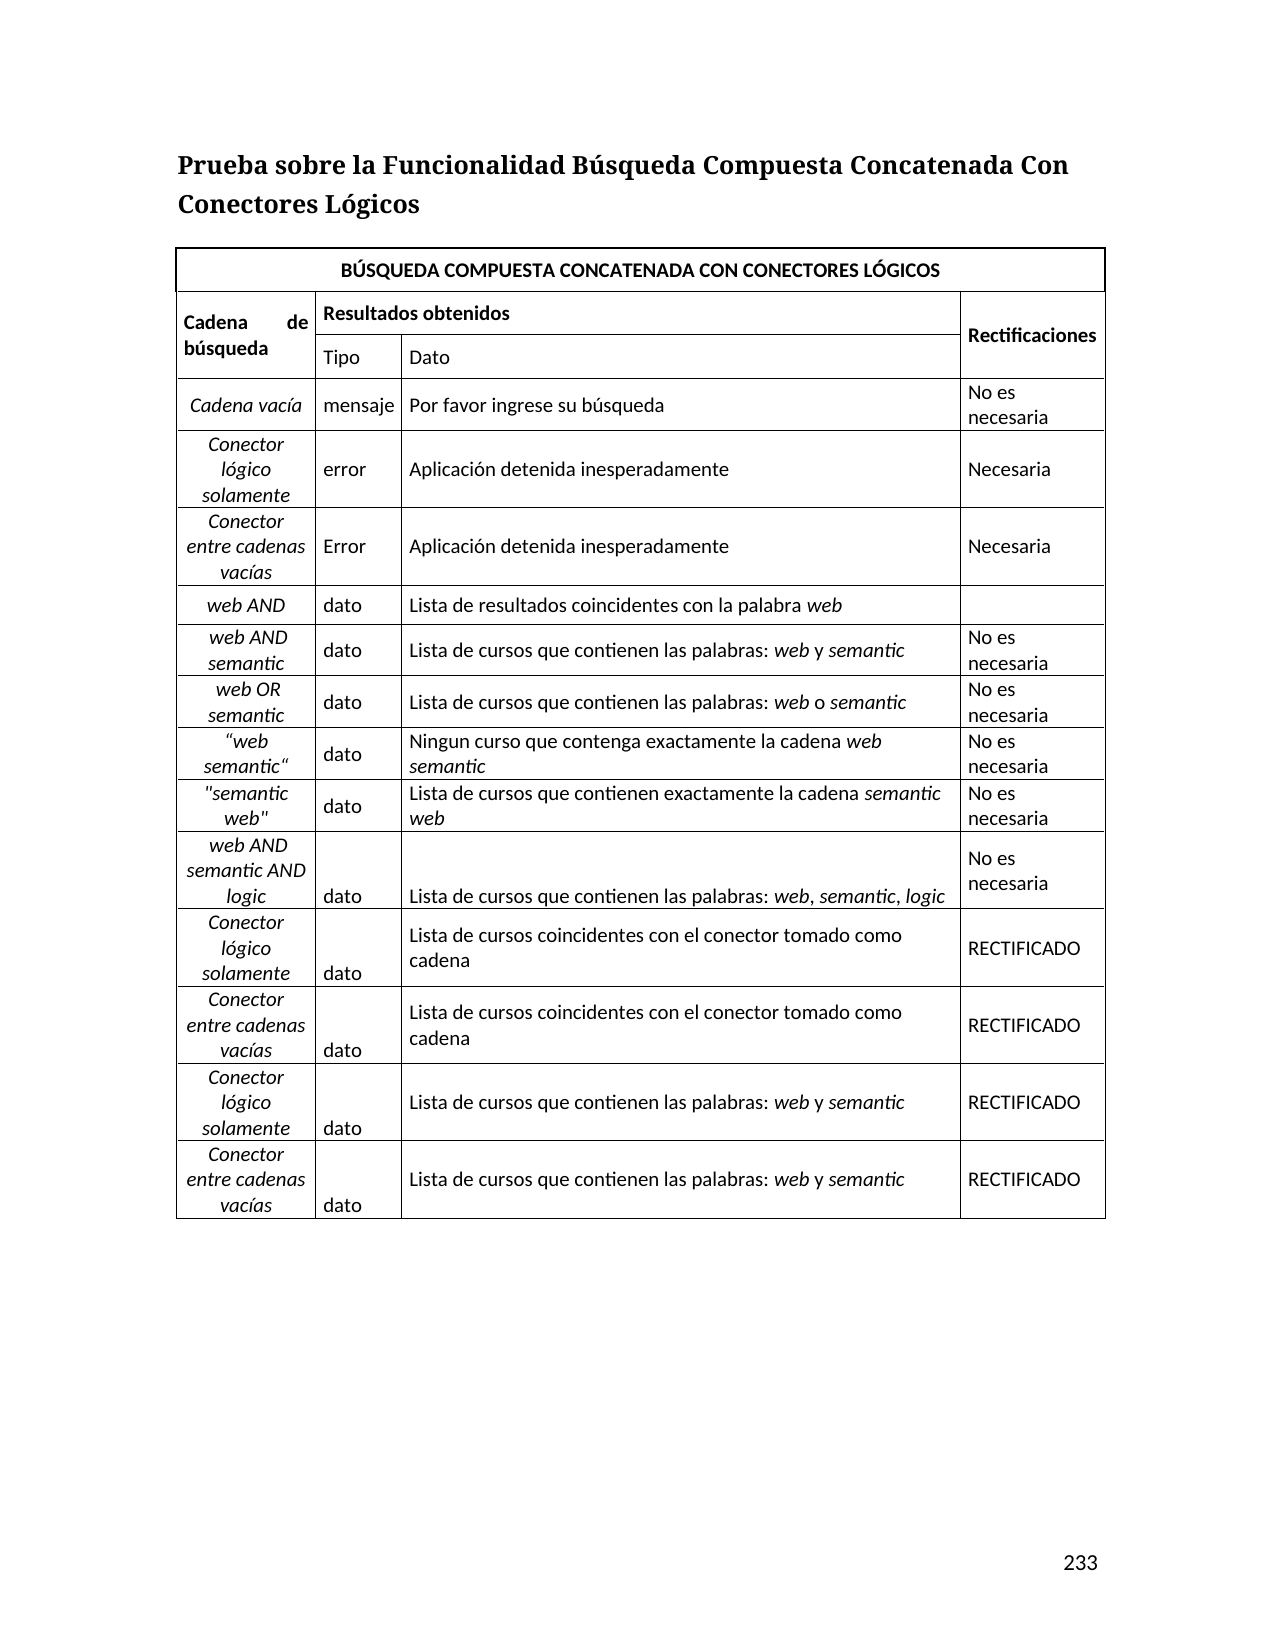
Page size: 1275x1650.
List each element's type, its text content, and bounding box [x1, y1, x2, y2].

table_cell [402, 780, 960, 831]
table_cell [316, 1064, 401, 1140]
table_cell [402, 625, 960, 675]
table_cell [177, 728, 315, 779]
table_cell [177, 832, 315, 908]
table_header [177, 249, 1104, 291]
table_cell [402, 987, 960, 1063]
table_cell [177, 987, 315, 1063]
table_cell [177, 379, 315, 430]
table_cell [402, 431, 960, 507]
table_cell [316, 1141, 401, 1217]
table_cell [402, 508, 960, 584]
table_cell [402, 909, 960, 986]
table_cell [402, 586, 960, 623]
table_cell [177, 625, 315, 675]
text Prueba sobre la Funcionalidad Búsqueda Compuesta Concatenada Con Conectores Lógicos [177, 148, 1098, 221]
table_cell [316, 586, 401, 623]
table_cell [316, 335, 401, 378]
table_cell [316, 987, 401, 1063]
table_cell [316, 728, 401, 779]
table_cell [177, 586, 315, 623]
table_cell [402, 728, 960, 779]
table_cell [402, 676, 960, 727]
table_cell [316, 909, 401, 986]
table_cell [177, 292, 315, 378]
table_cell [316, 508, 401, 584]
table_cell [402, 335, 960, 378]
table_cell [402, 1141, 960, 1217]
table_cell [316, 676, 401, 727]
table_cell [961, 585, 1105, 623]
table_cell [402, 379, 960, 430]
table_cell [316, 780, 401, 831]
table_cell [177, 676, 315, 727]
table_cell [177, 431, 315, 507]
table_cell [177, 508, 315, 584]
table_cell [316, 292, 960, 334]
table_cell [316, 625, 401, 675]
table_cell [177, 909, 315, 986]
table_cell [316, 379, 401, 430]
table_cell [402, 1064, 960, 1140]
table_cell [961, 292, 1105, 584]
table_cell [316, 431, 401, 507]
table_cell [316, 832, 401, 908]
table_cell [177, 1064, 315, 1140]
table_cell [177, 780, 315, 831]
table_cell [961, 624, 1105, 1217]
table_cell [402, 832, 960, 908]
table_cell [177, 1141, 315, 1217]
